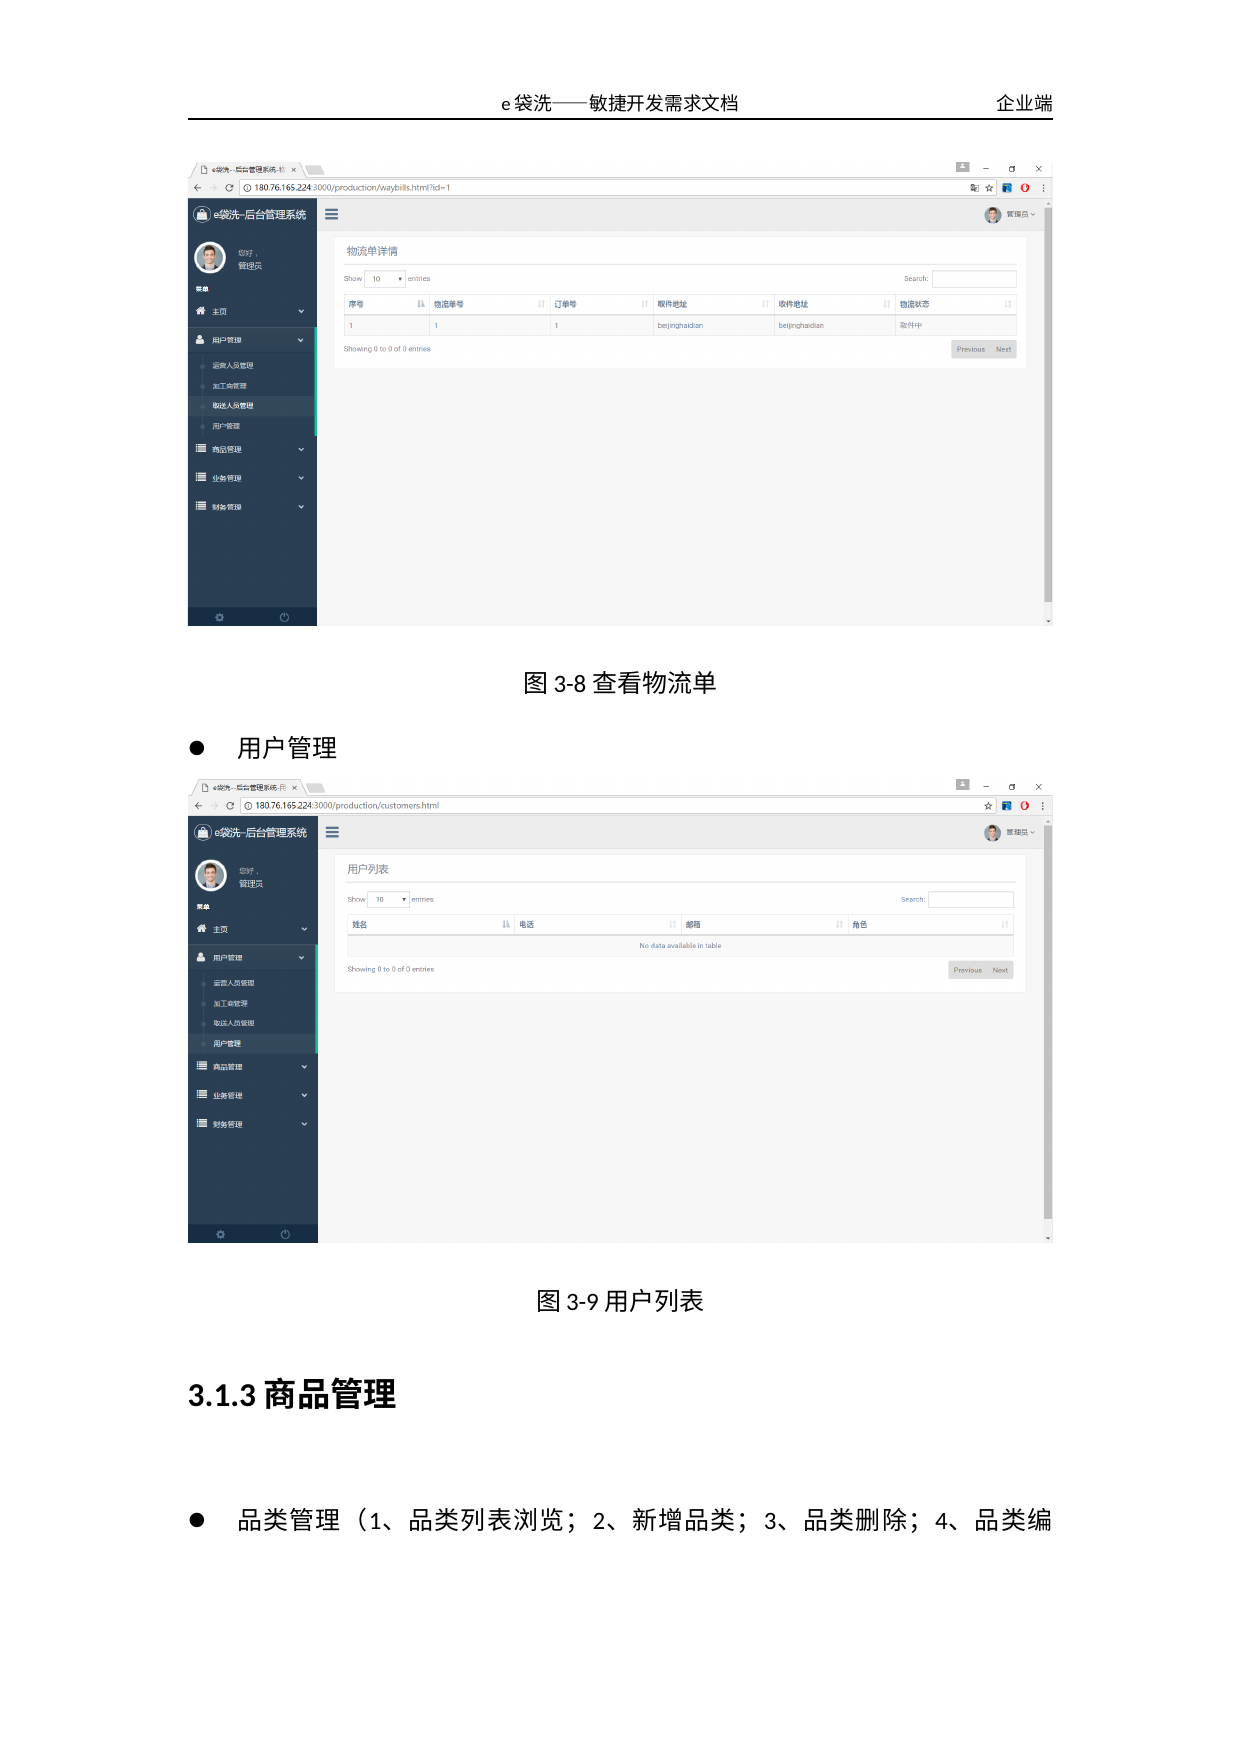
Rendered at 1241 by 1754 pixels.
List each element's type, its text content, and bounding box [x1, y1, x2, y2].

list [187, 1486, 1053, 1551]
text 图3-8 查看物流单 [187, 649, 1053, 714]
picture [188, 779, 1053, 1243]
text 图3-9 用户列表 [187, 1267, 1053, 1332]
subtitle 3.1.3 商品管理 [187, 1359, 1053, 1424]
list 用户管理 [187, 714, 1053, 779]
picture [187, 162, 1053, 626]
